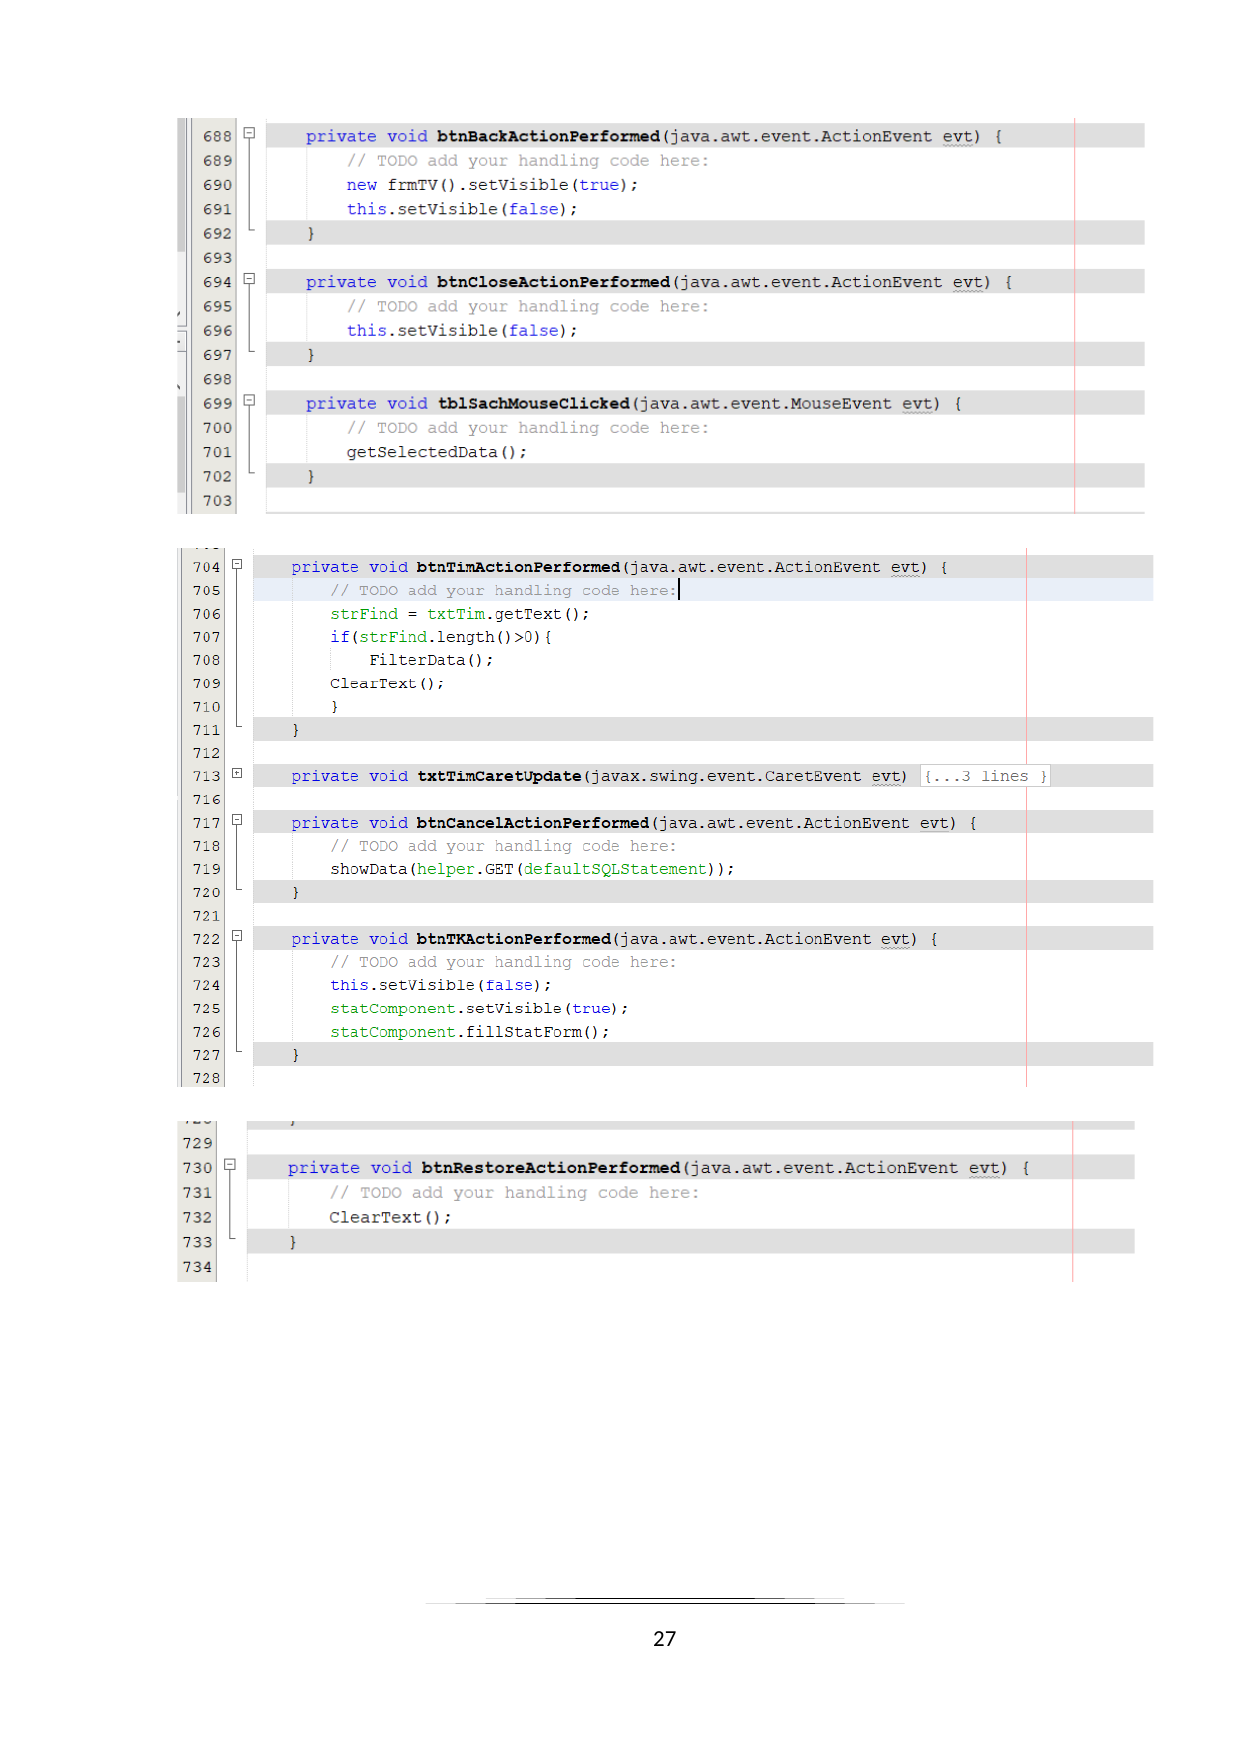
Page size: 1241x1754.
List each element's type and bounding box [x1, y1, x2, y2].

picture [177, 548, 1154, 1087]
picture [177, 1121, 1135, 1282]
picture [177, 118, 1145, 514]
